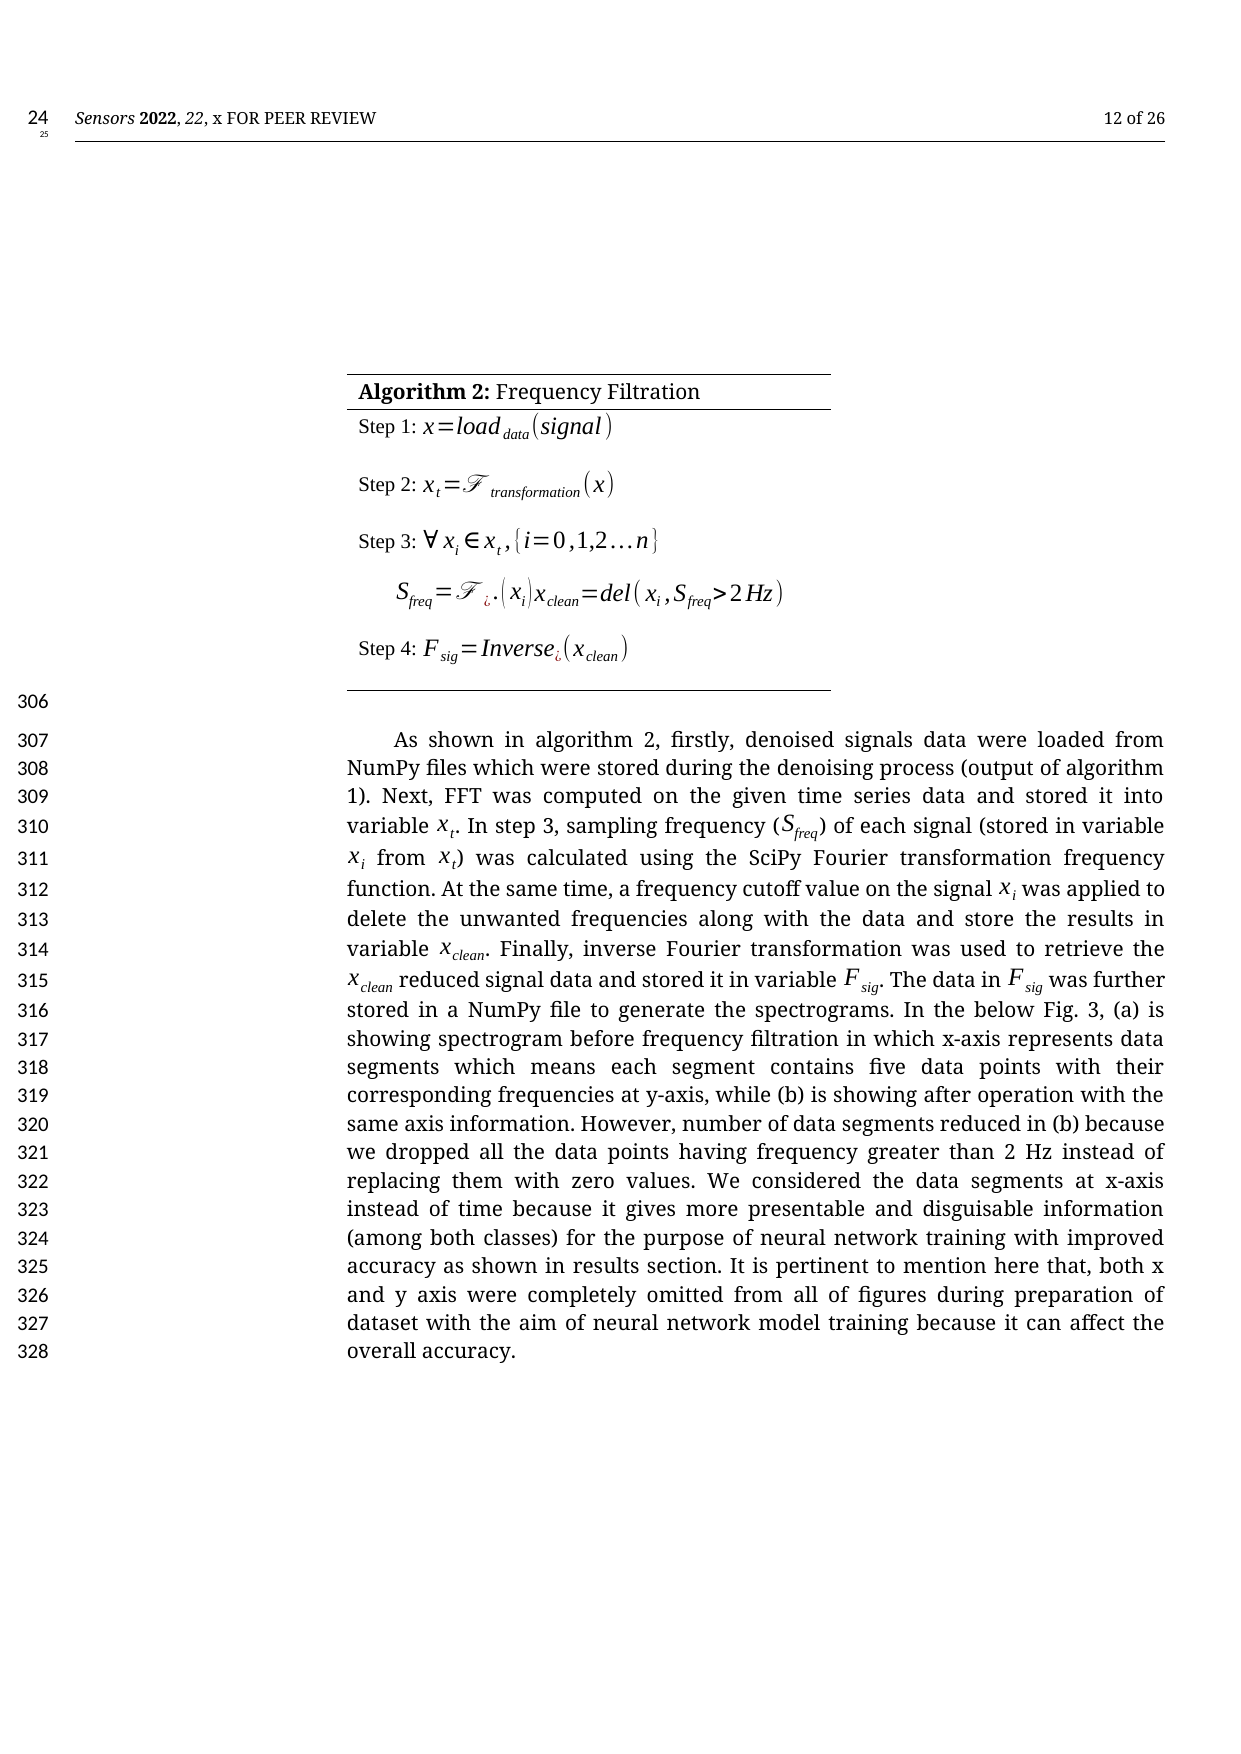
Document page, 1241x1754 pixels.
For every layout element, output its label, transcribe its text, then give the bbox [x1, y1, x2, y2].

text As shown in algorithm 2, firstly, denoised signals data were loaded from NumPy files which were stored during the denoising process (output of algorithm 1). Next, FFT was computed on the given time series data and stored it into variable . In step 3, sampling frequency () of each signal (stored in variable from ) was calculated using the SciPy Fourier transformation frequency function. At the same time, a frequency cutoff value on the signal was applied to delete the unwanted frequencies along with the data and store the results in variable . Finally, inverse Fourier transformation was used to retrieve the reduced signal data and stored it in variable . The data in was further stored in a NumPy file to generate the spectrograms. In the below Fig. 3, (a) is showing spectrogram before frequency filtration in which x-axis represents data segments which means each segment contains five data points with their corresponding frequencies at y-axis, while (b) is showing after operation with the same axis information. However, number of data segments reduced in (b) because we dropped all the data points having frequency greater than 2 Hz instead of replacing them with zero values. We considered the data segments at x-axis instead of time because it gives more presentable and disguisable information (among both classes) for the purpose of neural network training with improved accuracy as shown in results section. It is pertinent to mention here that, both x and y axis were completely omitted from all of figures during preparation of dataset with the aim of neural network model training because it can affect the overall accuracy. [347, 725, 1165, 1365]
table_header Algorithm 2: Frequency Filtration [347, 375, 831, 409]
table_cell Step 1: Step 2: Step 3: Step 4: [347, 410, 831, 690]
